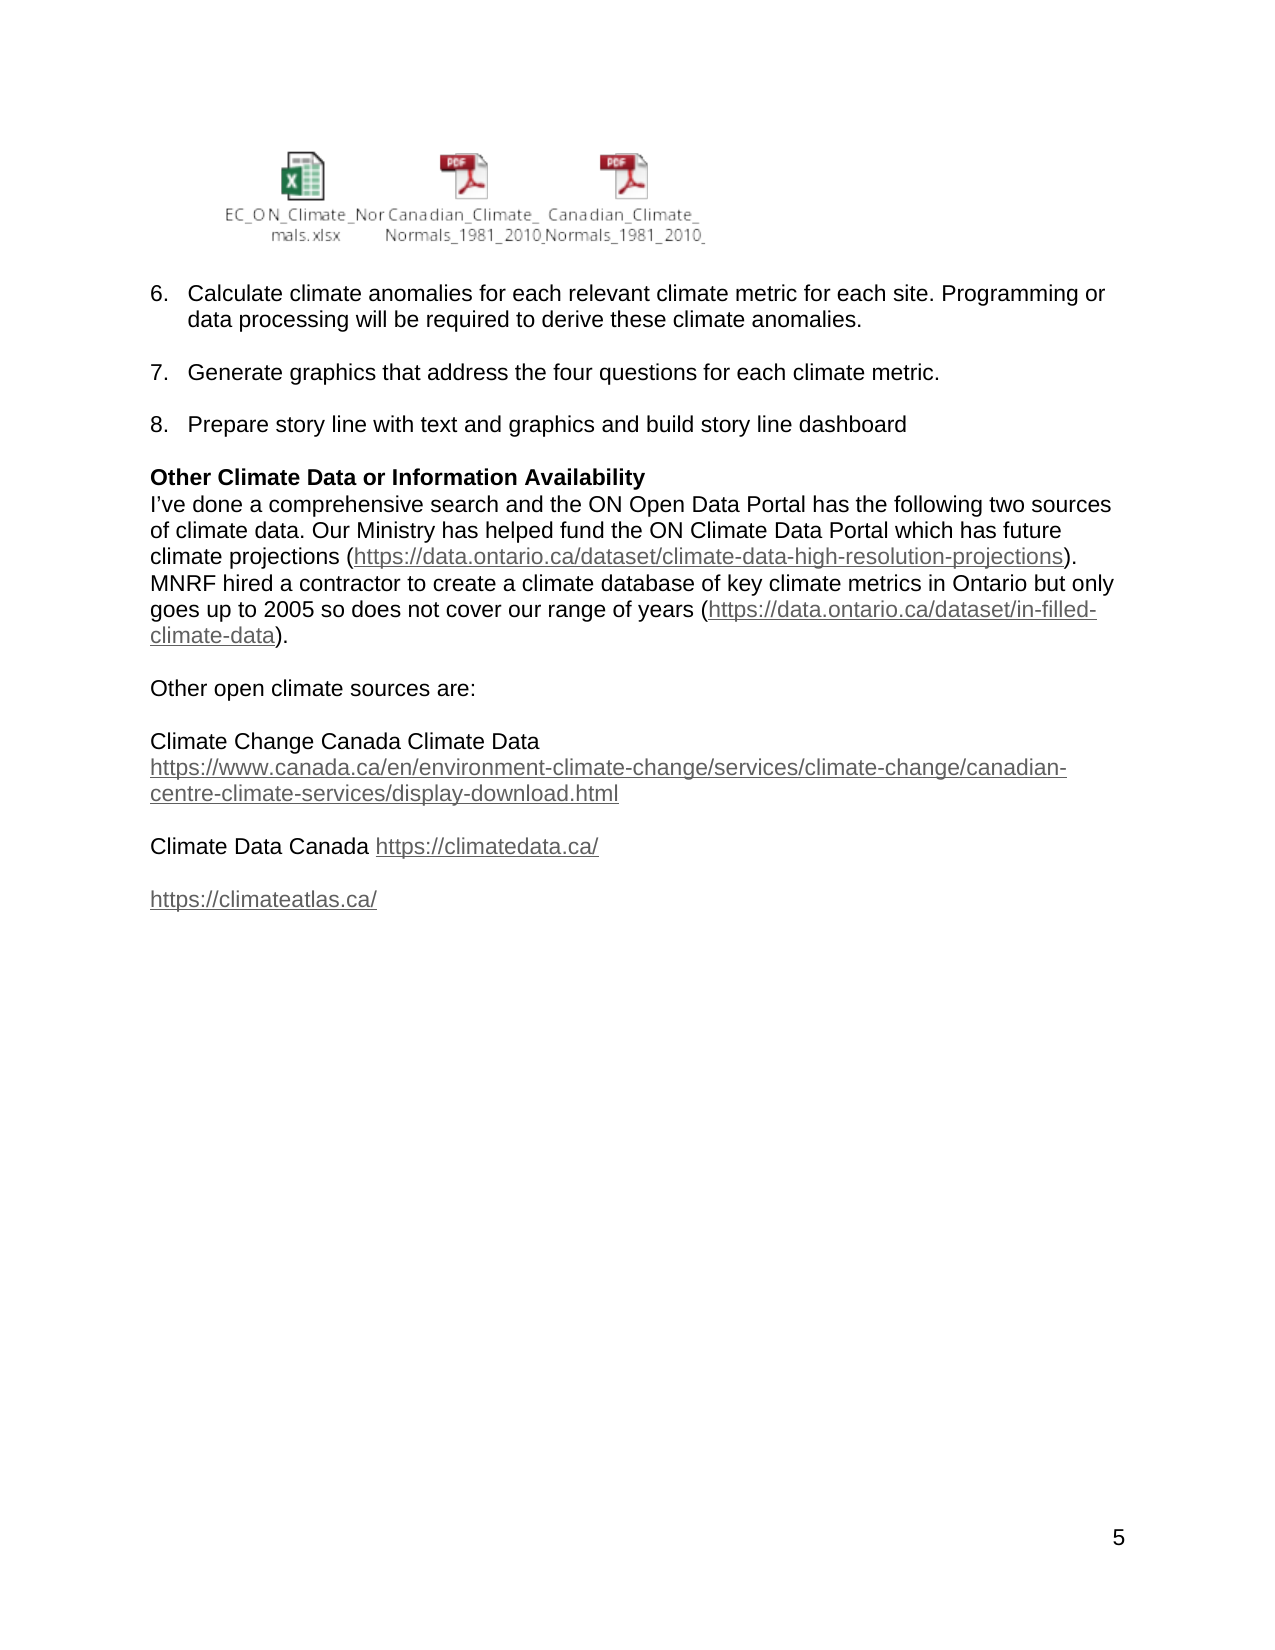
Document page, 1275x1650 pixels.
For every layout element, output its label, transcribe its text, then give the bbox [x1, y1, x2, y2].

text Other open climate sources are: [150, 675, 1125, 701]
list Prepare story line with text and graphics and build story line dashboard [150, 411, 1125, 438]
list Generate graphics that address the four questions for each climate metric. [150, 359, 1125, 385]
text I’ve done a comprehensive search and the ON Open Data Portal has the following two sources of climate data. Our Ministry has helped fund the ON Climate Data Portal which has future climate projections (https://data.ontario.ca/dataset/climate-data-high-resolution-projections). MNRF hired a contractor to create a climate database of key climate metrics in Ontario but only goes up to 2005 so does not cover our range of years (https://data.ontario.ca/dataset/in-filled-climate-data). [150, 491, 1125, 649]
text Other Climate Data or Information Availability [150, 464, 1125, 491]
text https://www.canada.ca/en/environment-climate-change/services/climate-change/canadian-centre-climate-services/display-download.html [150, 754, 1125, 807]
text Climate Change Canada Climate Data [150, 728, 1125, 754]
text https://climateatlas.ca/ [150, 886, 1125, 912]
text Climate Data Canada https://climatedata.ca/ [150, 833, 1125, 859]
list Calculate climate anomalies for each relevant climate metric for each site. Programming or data processing will be required to derive these climate anomalies. [150, 280, 1125, 332]
